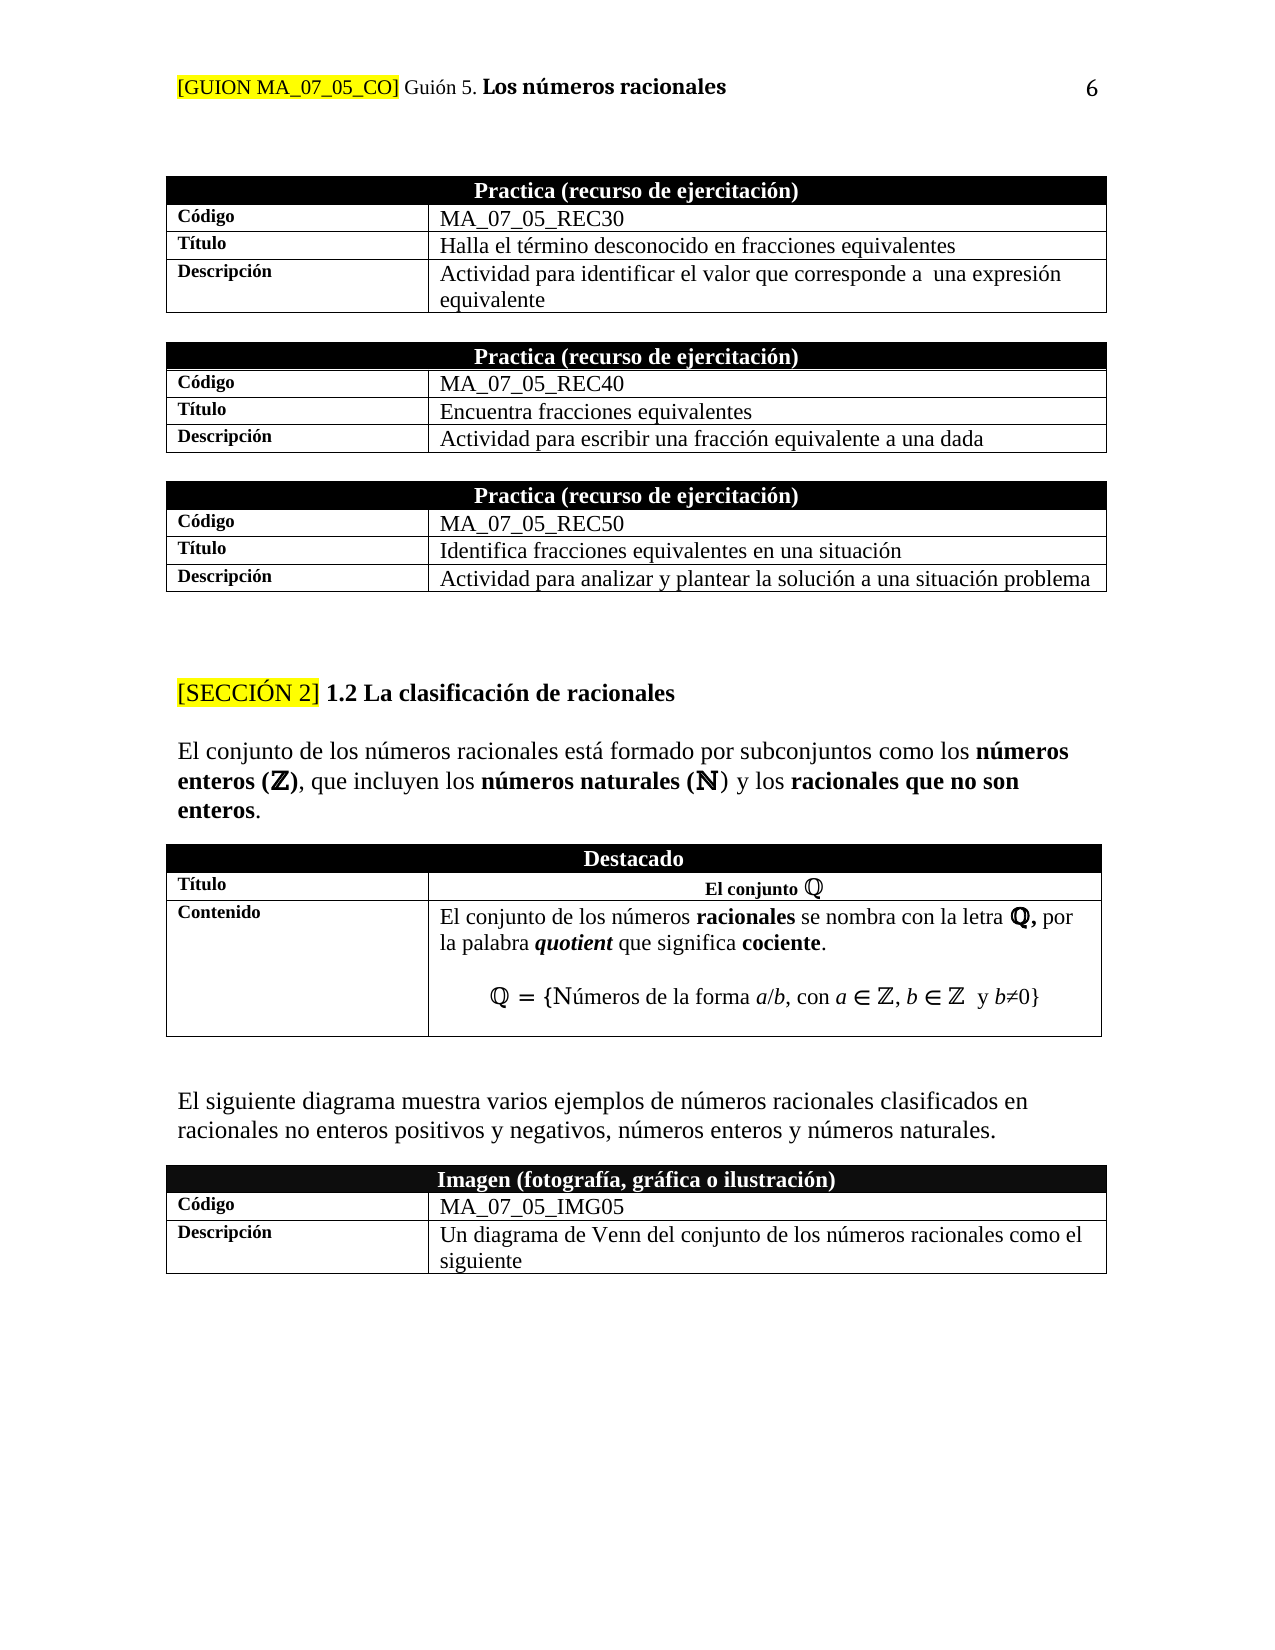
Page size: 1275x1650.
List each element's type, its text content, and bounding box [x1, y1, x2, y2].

table_cell MA_07_05_REC30 [429, 205, 1106, 231]
table_cell Título [167, 398, 428, 424]
table_cell Descripción [167, 565, 428, 591]
table_cell Encuentra fracciones equivalentes [429, 398, 1106, 424]
table_cell MA_07_05_REC50 [429, 510, 1106, 536]
table_cell El conjunto ℚ [429, 873, 1101, 900]
table_cell Descripción [167, 425, 428, 452]
table_cell Halla el término desconocido en fracciones equivalentes [429, 232, 1106, 258]
table_header Destacado [167, 845, 1101, 872]
table_cell Actividad para escribir una fracción equivalente a una dada [429, 425, 1106, 452]
table_cell Código [167, 1193, 428, 1219]
table_cell El conjunto de los números racionales se nombra con la letra ℚ, por la palabra quotient que significa cociente. ℚ = {Números de la forma a/b, con a ∈ ℤ, b ∈ ℤ y b≠0} [429, 901, 1101, 1036]
table_cell Título [167, 873, 428, 900]
text [SECCIÓN 2] 1.2 La clasificación de racionales [319, 678, 1098, 707]
table_cell Actividad para analizar y plantear la solución a una situación problema [429, 565, 1106, 591]
table_cell Actividad para identificar el valor que corresponde a una expresión equivalente [429, 260, 1106, 312]
table_cell Código [167, 205, 428, 231]
table_cell Contenido [167, 901, 428, 1036]
table_header Practica (recurso de ejercitación) [167, 483, 1106, 509]
table_header Practica (recurso de ejercitación) [167, 343, 1106, 369]
table_header Practica (recurso de ejercitación) [167, 178, 1106, 204]
text El siguiente diagrama muestra varios ejemplos de números racionales clasificados en racionales no enteros positivos y negativos, números enteros y números naturales. [177, 1086, 1098, 1144]
table_cell Identifica fracciones equivalentes en una situación [429, 537, 1106, 564]
table_cell Descripción [167, 1221, 428, 1273]
table_cell Título [167, 537, 428, 564]
table_cell MA_07_05_REC40 [429, 371, 1106, 397]
table_cell MA_07_05_IMG05 [429, 1193, 1106, 1219]
text El conjunto de los números racionales está formado por subconjuntos como los números enteros (ℤ), que incluyen los números naturales (ℕ) y los racionales que no son enteros. [177, 736, 1098, 823]
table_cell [429, 1221, 1106, 1273]
table_header Imagen (fotografía, gráfica o ilustración) [167, 1166, 1106, 1192]
table_cell Descripción [167, 260, 428, 312]
table_cell Título [167, 232, 428, 258]
table_cell Código [167, 371, 428, 397]
table_cell Código [167, 510, 428, 536]
